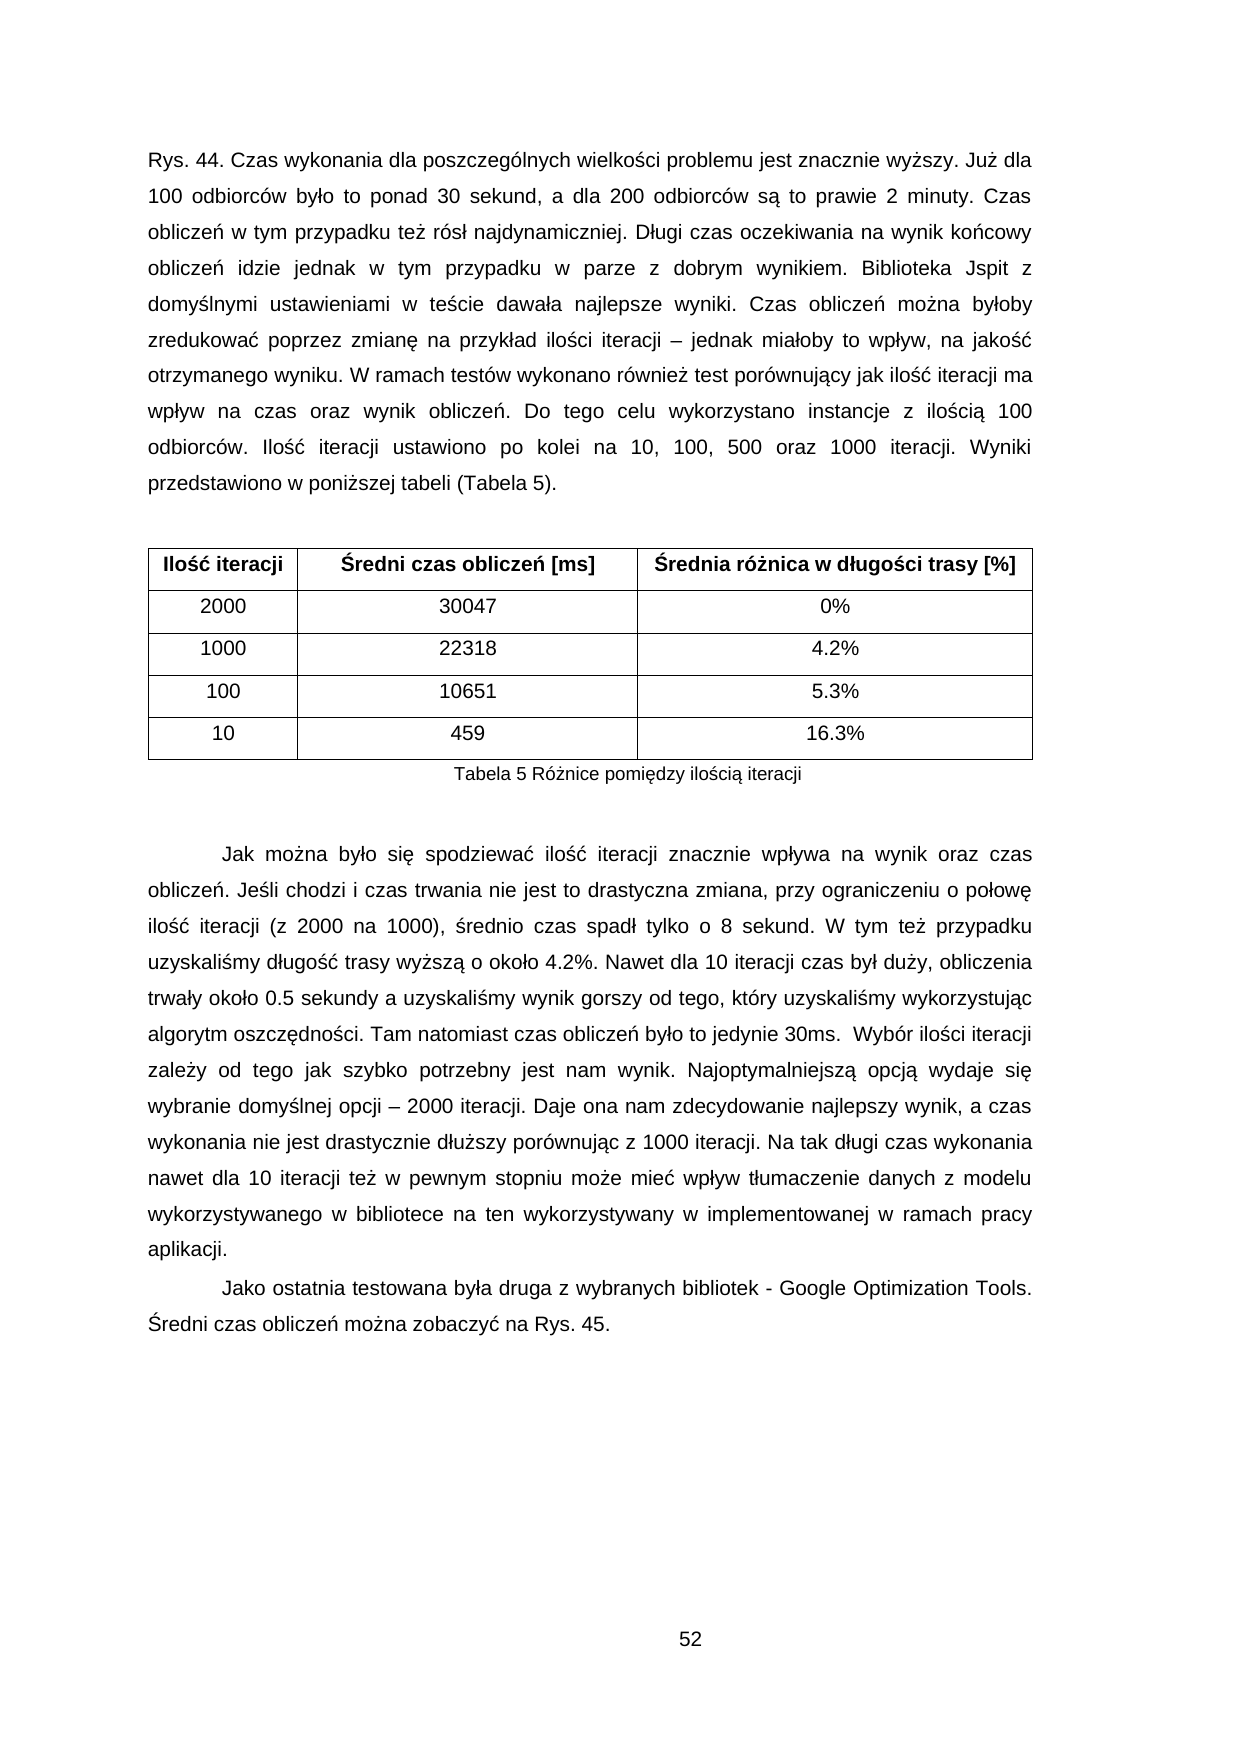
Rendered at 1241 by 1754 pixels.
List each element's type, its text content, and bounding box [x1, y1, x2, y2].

table_header Średnia różnica w długości trasy [%] [638, 549, 1032, 590]
table_cell 2000 [149, 591, 297, 633]
table_cell 459 [298, 718, 637, 759]
table_cell 0% [638, 591, 1032, 633]
text Jako ostatnia testowana była druga z wybranych bibliotek - Google Optimization Tools. Średni czas obliczeń można zobaczyć na Rys. 45. [148, 1276, 1033, 1336]
table_cell 30047 [298, 591, 637, 633]
table_cell 10 [149, 718, 297, 759]
text Jak można było się spodziewać ilość iteracji znacznie wpływa na wynik oraz czas obliczeń. Jeśli chodzi i czas trwania nie jest to drastyczna zmiana, przy ograniczeniu o połowę ilość iteracji (z 2000 na 1000), średnio czas spadł tylko o 8 sekund. W tym też przypadku uzyskaliśmy długość trasy wyższą o około 4.2%. Nawet dla 10 iteracji czas był duży, obliczenia trwały około 0.5 sekundy a uzyskaliśmy wynik gorszy od tego, który uzyskaliśmy wykorzystując algorytm oszczędności. Tam natomiast czas obliczeń było to jedynie 30ms. Wybór ilości iteracji zależy od tego jak szybko potrzebny jest nam wynik. Najoptymalniejszą opcją wydaje się wybranie domyślnej opcji – 2000 iteracji. Daje ona nam zdecydowanie najlepszy wynik, a czas wykonania nie jest drastycznie dłuższy porównując z 1000 iteracji. Na tak długi czas wykonania nawet dla 10 iteracji też w pewnym stopniu może mieć wpływ tłumaczenie danych z modelu wykorzystywanego w bibliotece na ten wykorzystywany w implementowanej w ramach pracy aplikacji. [148, 842, 1033, 1261]
table_cell 5.3% [638, 676, 1032, 717]
table_header Średni czas obliczeń [ms] [298, 549, 637, 590]
table_cell 1000 [149, 634, 297, 675]
table_cell 22318 [298, 634, 637, 675]
table_cell 10651 [298, 676, 637, 717]
table_cell 4.2% [638, 634, 1032, 675]
table_cell 16.3% [638, 718, 1032, 759]
table_header Ilość iteracji [149, 549, 297, 590]
text Tabela 5 Różnice pomiędzy ilością iteracji [148, 763, 1033, 784]
table_cell 100 [149, 676, 297, 717]
